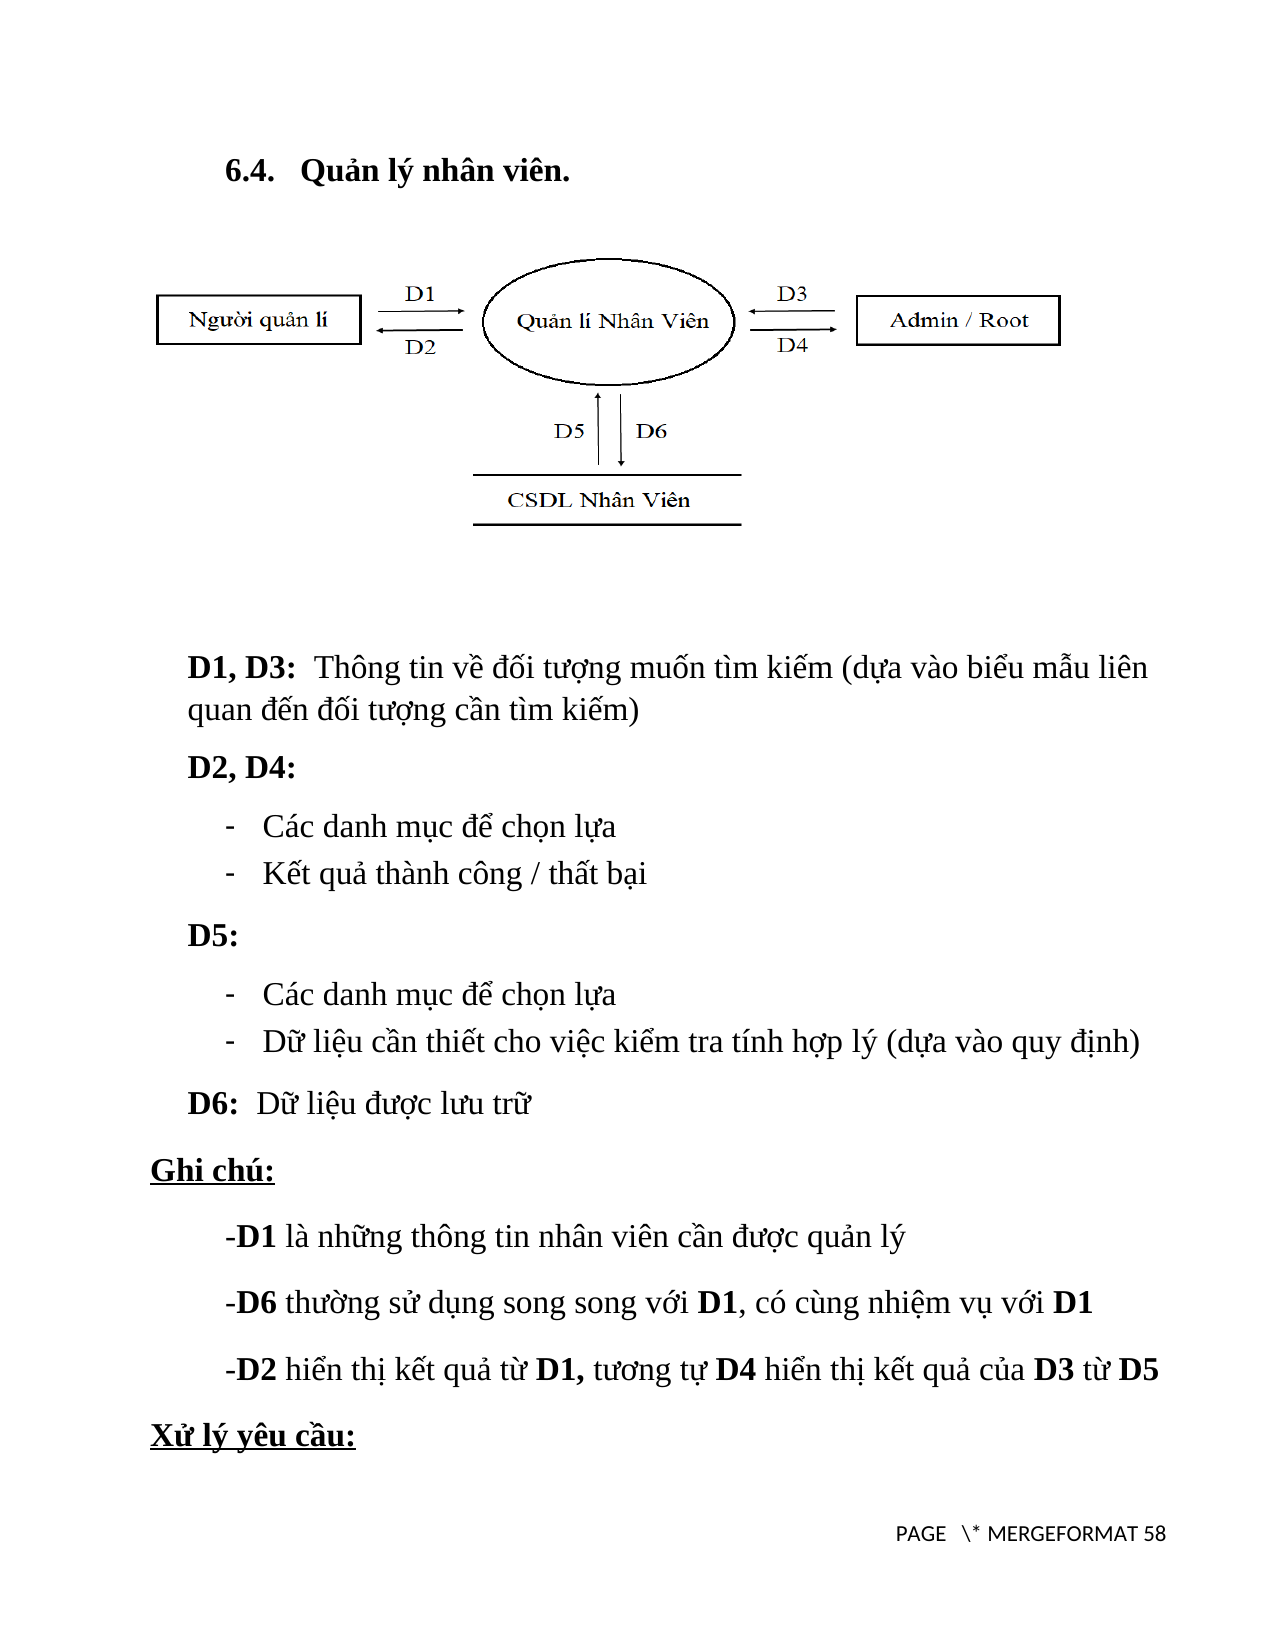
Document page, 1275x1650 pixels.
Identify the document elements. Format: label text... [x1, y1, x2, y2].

text Ghi chú: [150, 1150, 1167, 1188]
picture [150, 250, 1069, 536]
text D2, D4: [187, 747, 1167, 785]
text -D6 thường sử dụng song song với D1, có cùng nhiệm vụ với D1 [150, 1283, 1167, 1321]
text Xử lý yêu cầu: [150, 1415, 1167, 1454]
text -D2 hiển thị kết quả từ D1, tương tự D4 hiển thị kết quả của D3 từ D5 [150, 1349, 1167, 1387]
list Dữ liệu cần thiết cho việc kiểm tra tính hợp lý (dựa vào quy định) [225, 1020, 1167, 1061]
text -D1 là những thông tin nhân viên cần được quản lý [150, 1216, 1167, 1254]
text D1, D3: Thông tin về đối tượng muốn tìm kiếm (dựa vào biểu mẫu liên quan đến đối tượng cần tìm kiếm) [187, 648, 1167, 727]
list Các danh mục để chọn lựa [225, 973, 1167, 1014]
text D5: [187, 915, 1167, 954]
text D6: Dữ liệu được lưu trữ [187, 1083, 1167, 1122]
list Kết quả thành công / thất bại [225, 852, 1167, 893]
list Các danh mục để chọn lựa [225, 805, 1167, 846]
list Quản lý nhân viên. [225, 150, 1167, 188]
